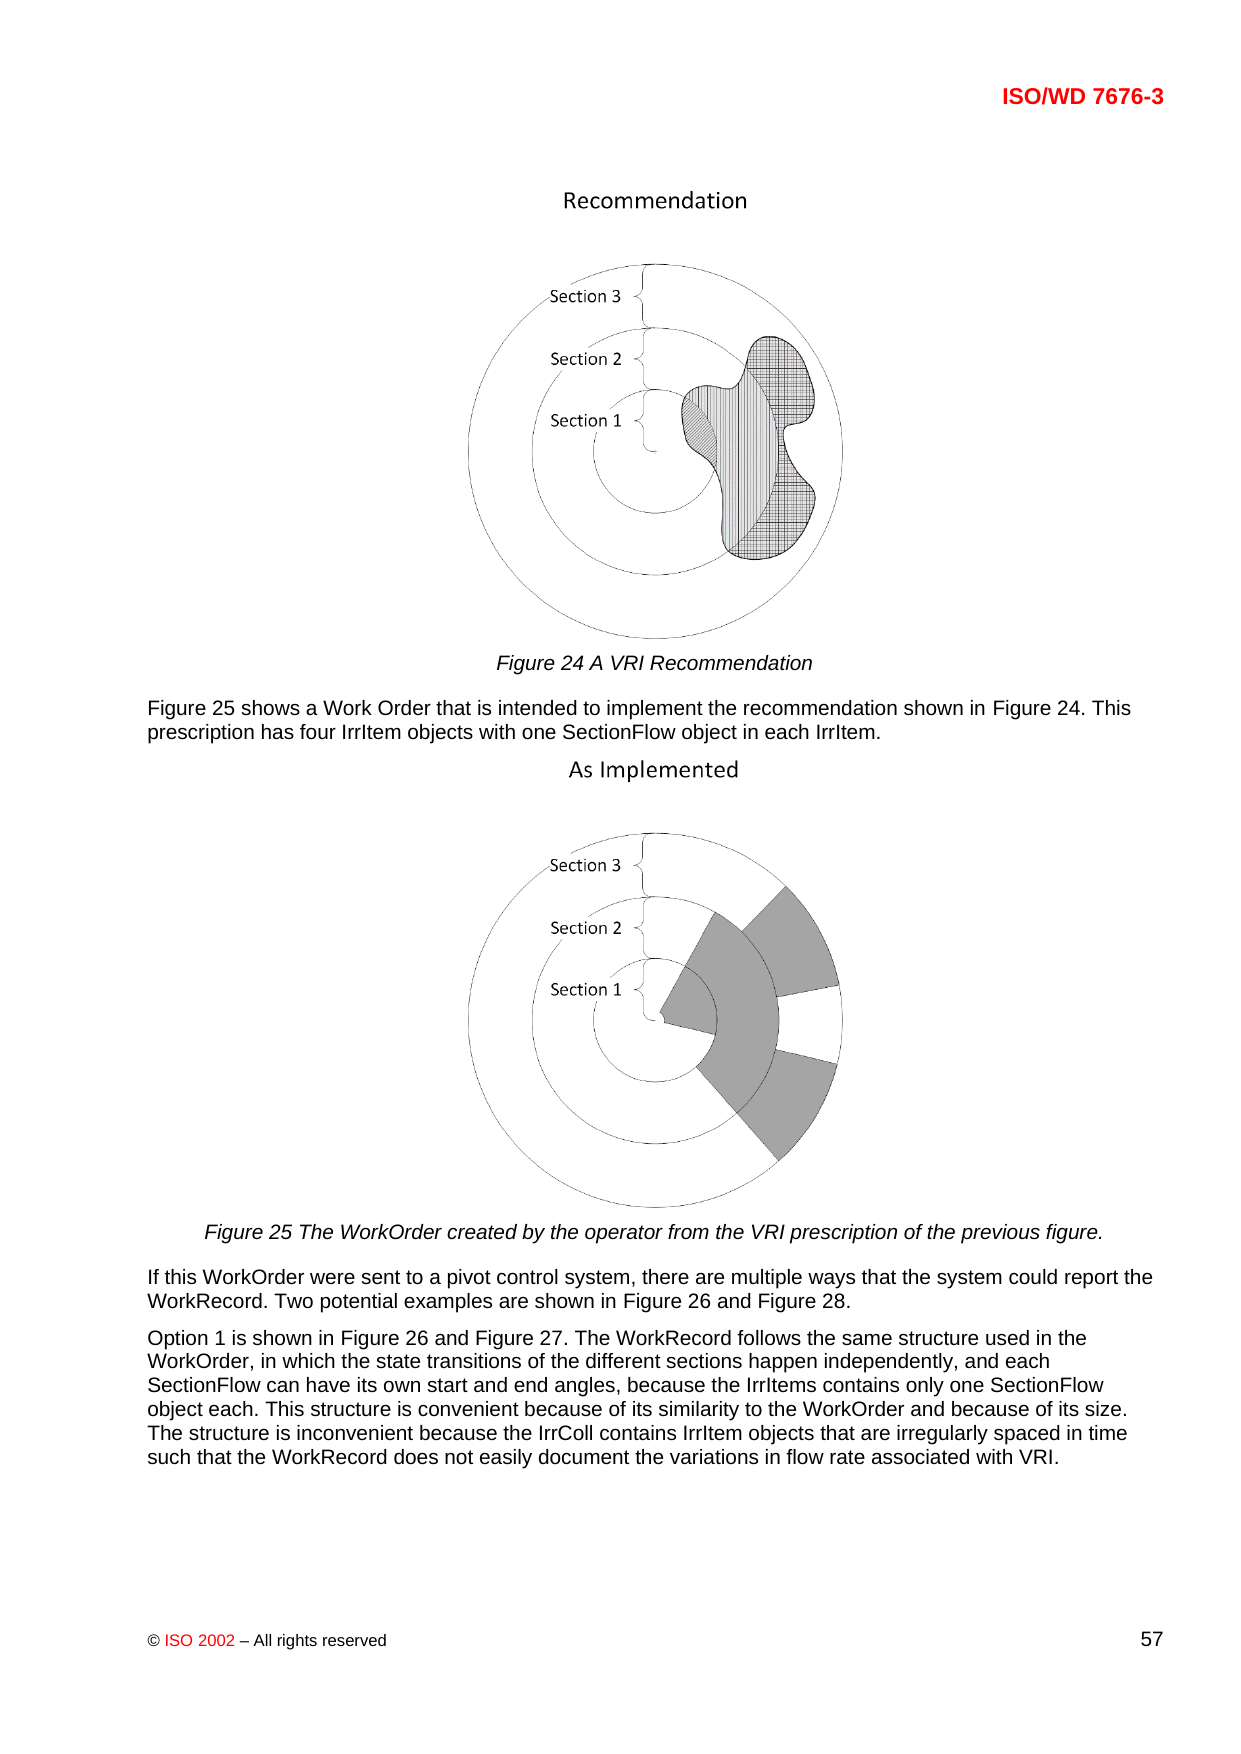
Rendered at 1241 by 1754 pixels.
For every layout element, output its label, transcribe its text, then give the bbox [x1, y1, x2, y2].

text Figure 24 shows a Work Order that is intended to implement the recommendation shown in Figure 23. This prescription has four IrrItem objects with one SectionFlow object in each IrrItem. [147, 696, 1164, 744]
text If this WorkOrder were sent to a pivot control system, there are multiple ways that the system could report the WorkRecord. Two potential examples are shown in Figure 25 and Figure 27. [147, 1265, 1164, 1313]
text Figure 24 A VRI Recommendation [147, 651, 1164, 675]
picture [467, 756, 843, 1208]
picture [467, 186, 843, 639]
text Figure 25 The WorkOrder created by the operator from the VRI prescription of the previous figure. [147, 1220, 1164, 1244]
text Option 1 is shown in Figure 25 and Figure 26. The WorkRecord follows the same structure used in the WorkOrder, in which the state transitions of the different sections happen independently, and each SectionFlow can have its own start and end angles, because the IrrItems contains only one SectionFlow object each. This structure is convenient because of its similarity to the WorkOrder and because of its size. The structure is inconvenient because the IrrColl contains IrrItem objects that are irregularly spaced in time such that the WorkRecord does not easily document the variations in flow rate associated with VRI. [147, 1325, 1164, 1469]
